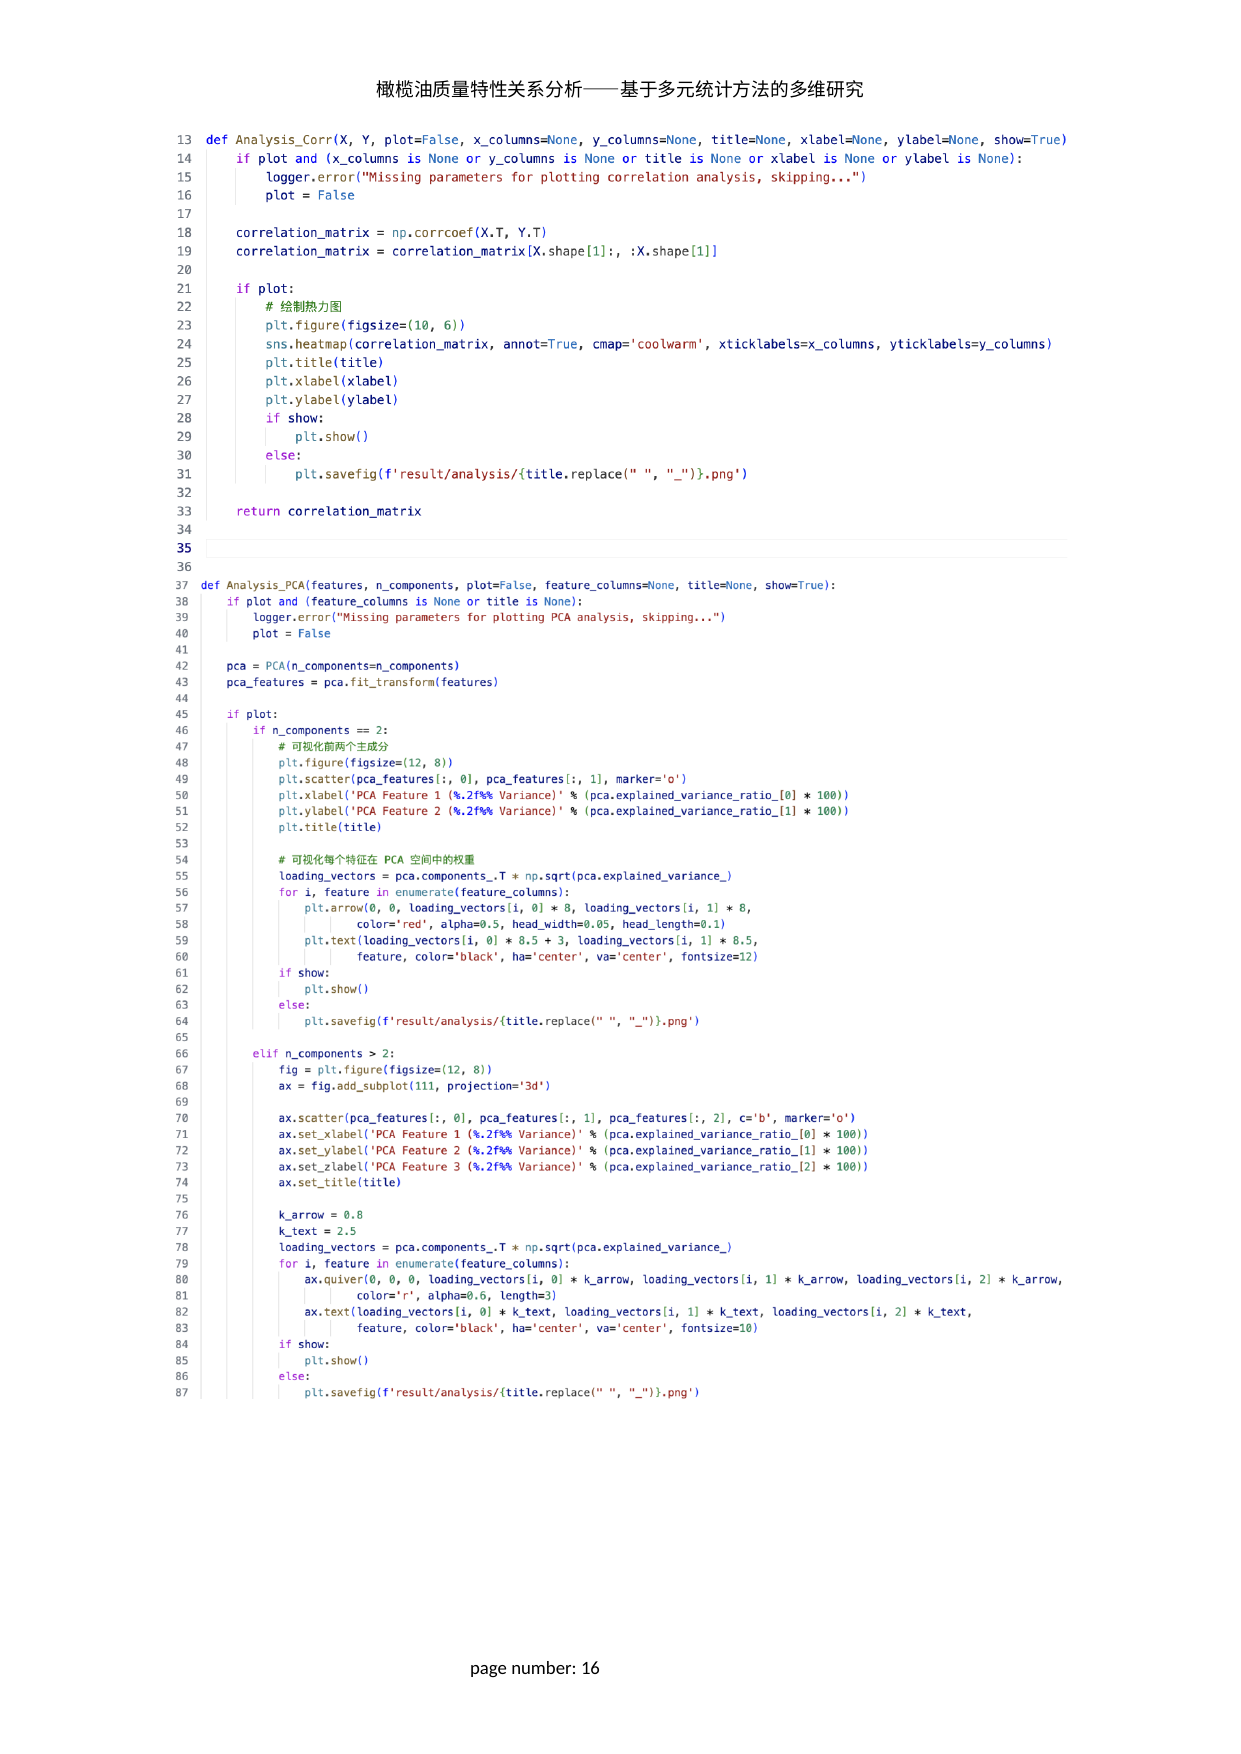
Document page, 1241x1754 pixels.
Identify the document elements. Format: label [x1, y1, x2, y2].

picture [172, 127, 1068, 1399]
